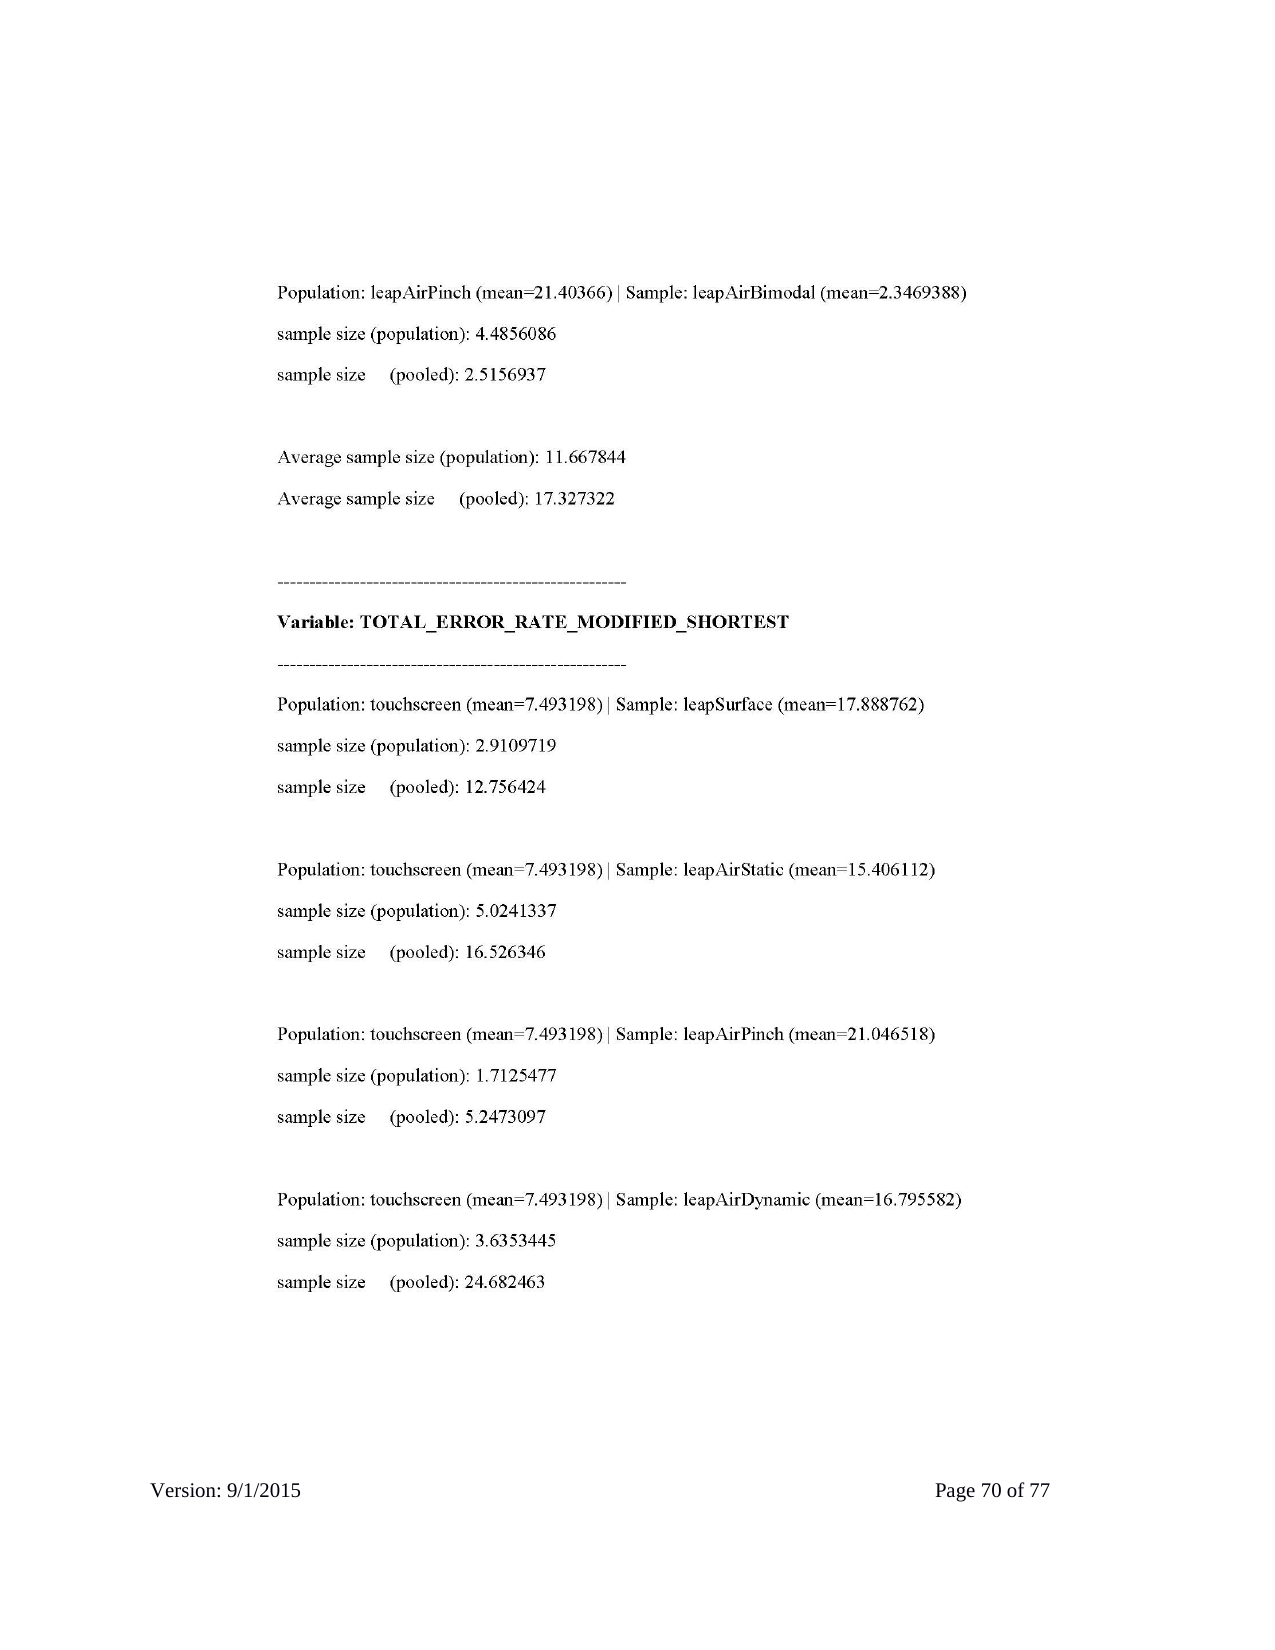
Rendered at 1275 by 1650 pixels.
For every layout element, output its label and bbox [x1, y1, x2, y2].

picture [187, 150, 1161, 1411]
